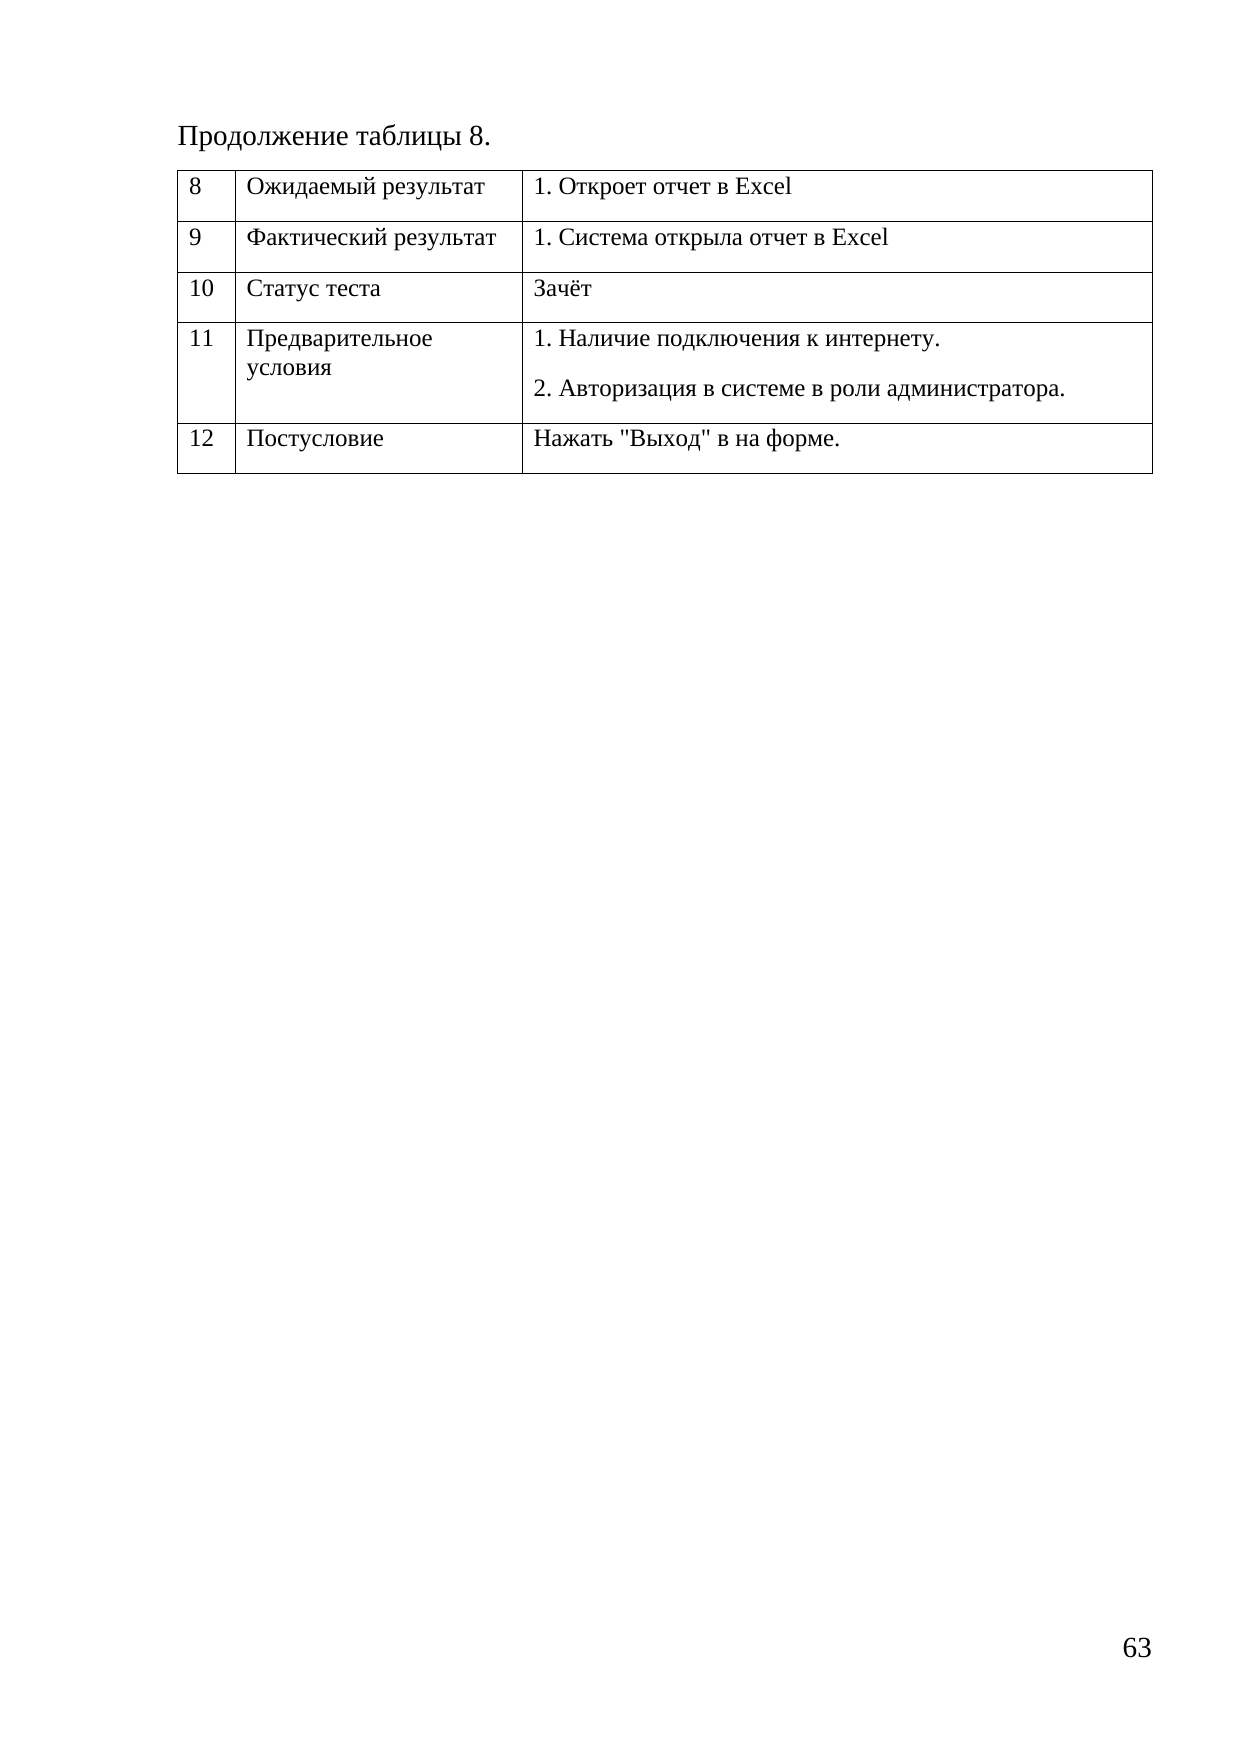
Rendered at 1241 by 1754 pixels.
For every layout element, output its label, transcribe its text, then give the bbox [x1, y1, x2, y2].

table_cell Нажать "Выход" в на форме. [523, 424, 1152, 473]
table_header 8 [178, 171, 235, 221]
table_header 1. Откроет отчет в Excel [523, 171, 1152, 221]
table_header Ожидаемый результат [236, 171, 522, 221]
table_cell Зачёт [523, 273, 1152, 322]
table_cell 1. Наличие подключения к интернету. 2. Авторизация в системе в роли администратора. [523, 323, 1152, 422]
table_cell Фактический результат [236, 222, 522, 272]
table_cell Статус теста [236, 273, 522, 322]
table_cell 11 [178, 323, 235, 422]
table_cell 1. Система открыла отчет в Excel [523, 222, 1152, 272]
text Продолжение таблицы 8. [177, 118, 1152, 152]
table_cell 10 [178, 273, 235, 322]
table_cell Предварительное условия [236, 323, 522, 422]
table_cell 12 [178, 424, 235, 473]
table_cell 9 [178, 222, 235, 272]
table_cell Постусловие [236, 424, 522, 473]
